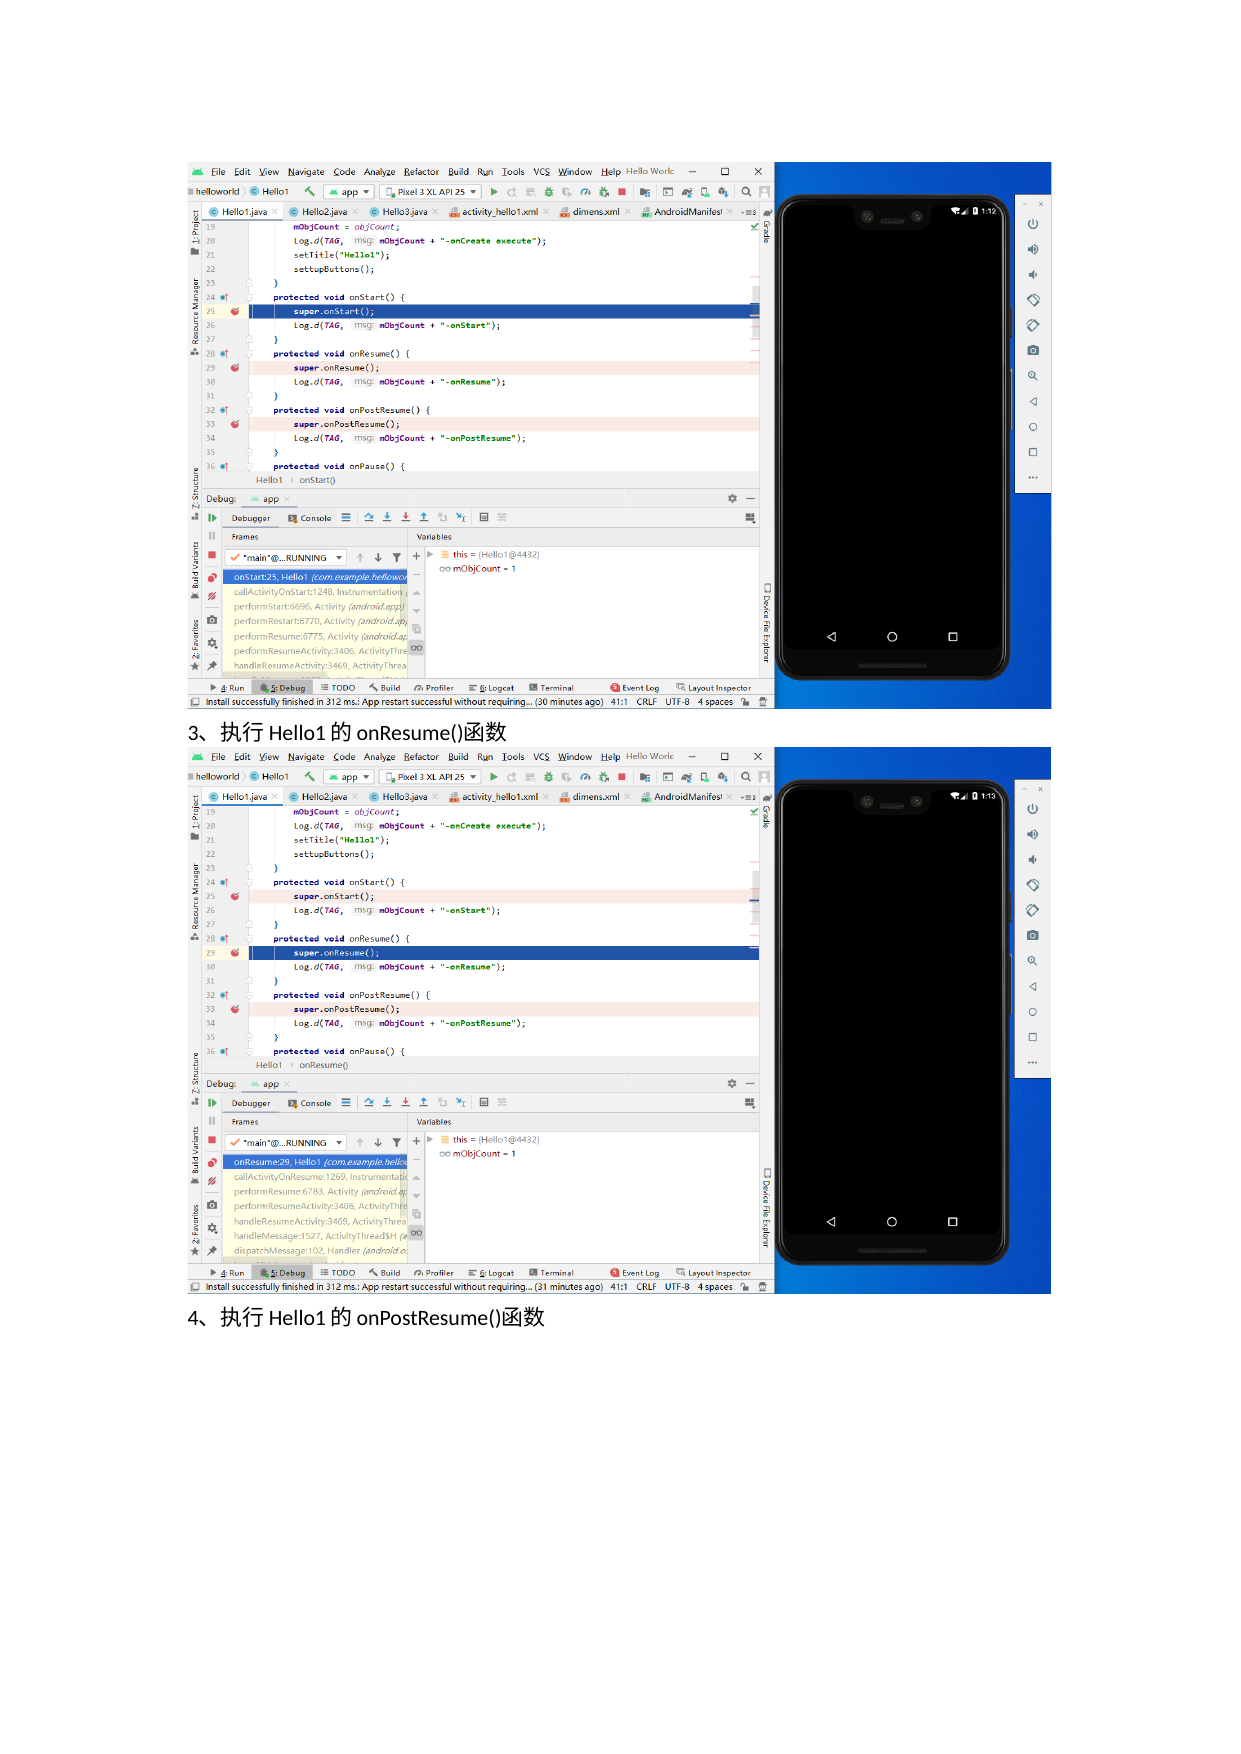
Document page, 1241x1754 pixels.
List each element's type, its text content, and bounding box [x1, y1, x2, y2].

picture [187, 747, 1051, 1294]
picture [187, 162, 1052, 709]
list 执行Hello1的onResume()函数 [187, 714, 1053, 747]
list 执行Hello1的onPostResume()函数 [187, 1299, 1053, 1332]
